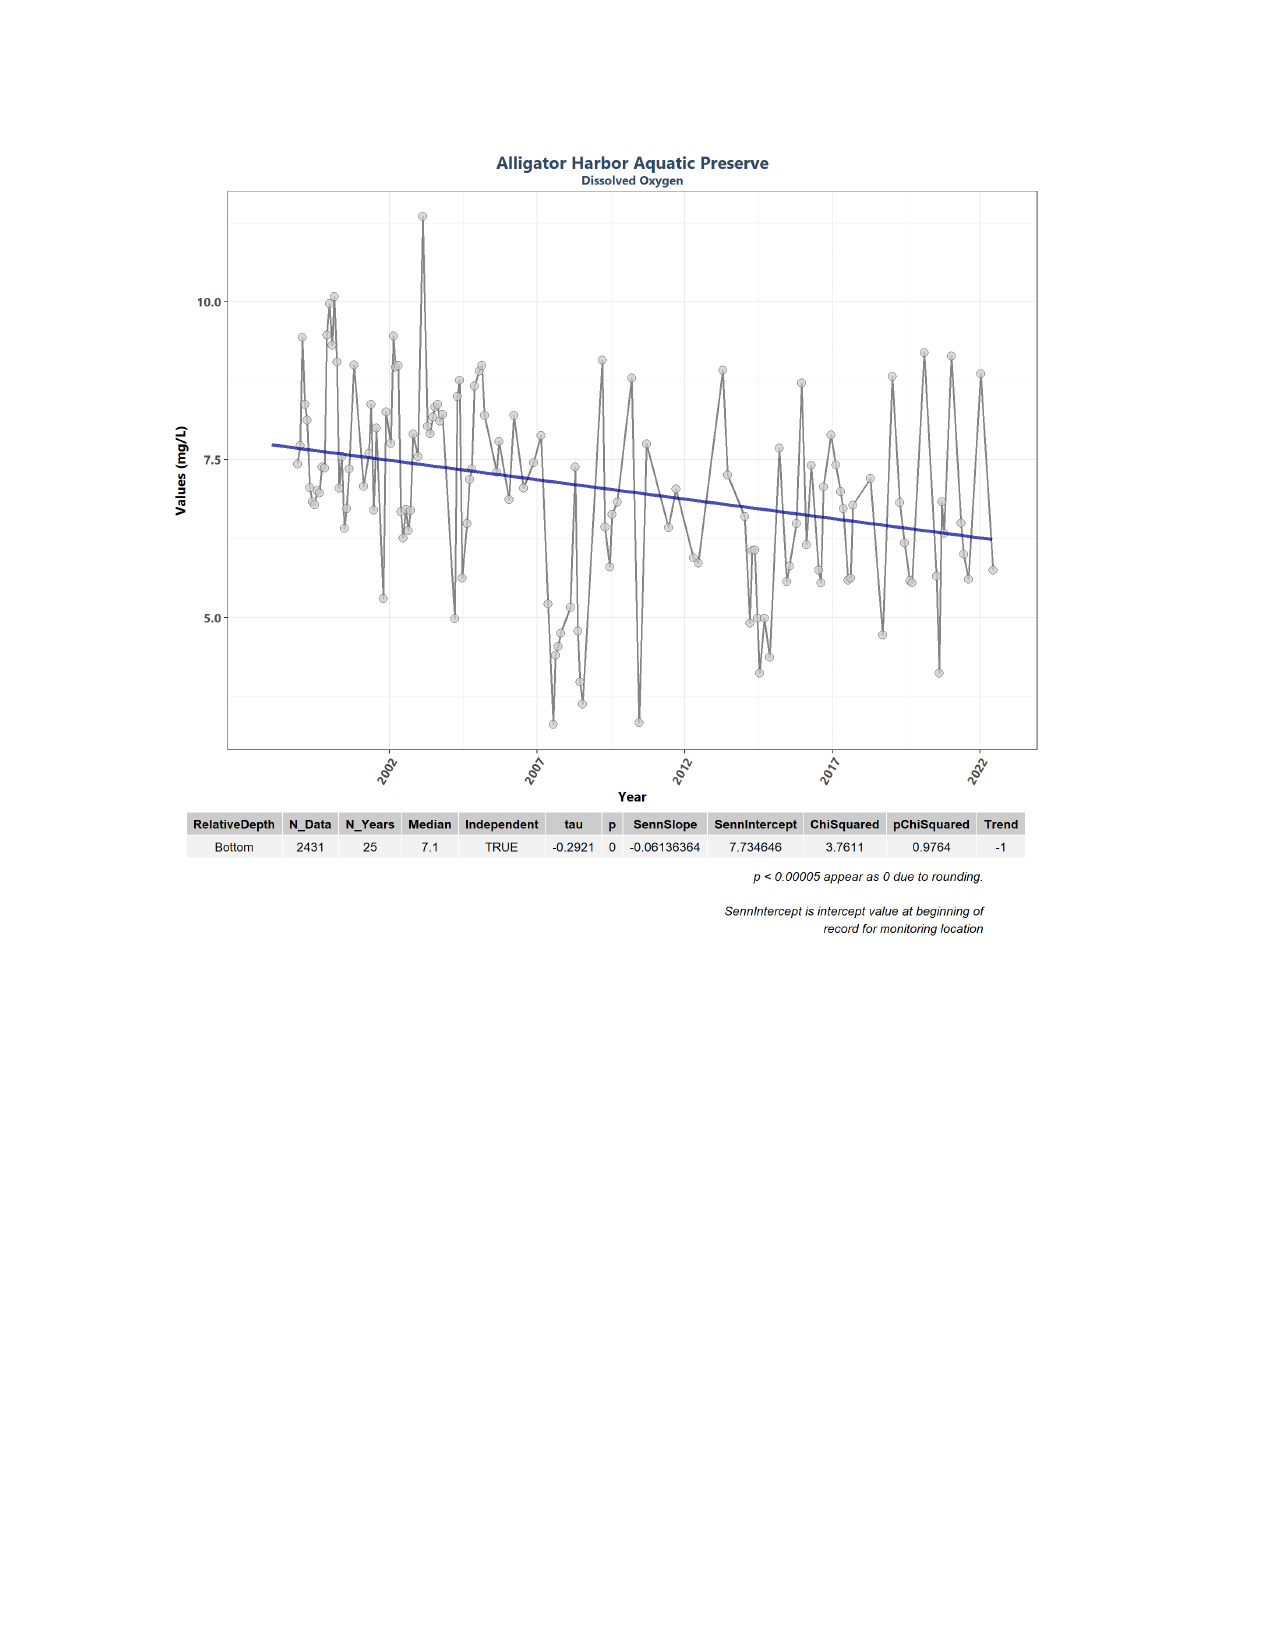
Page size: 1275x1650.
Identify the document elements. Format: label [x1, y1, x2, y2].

picture [168, 150, 1044, 938]
